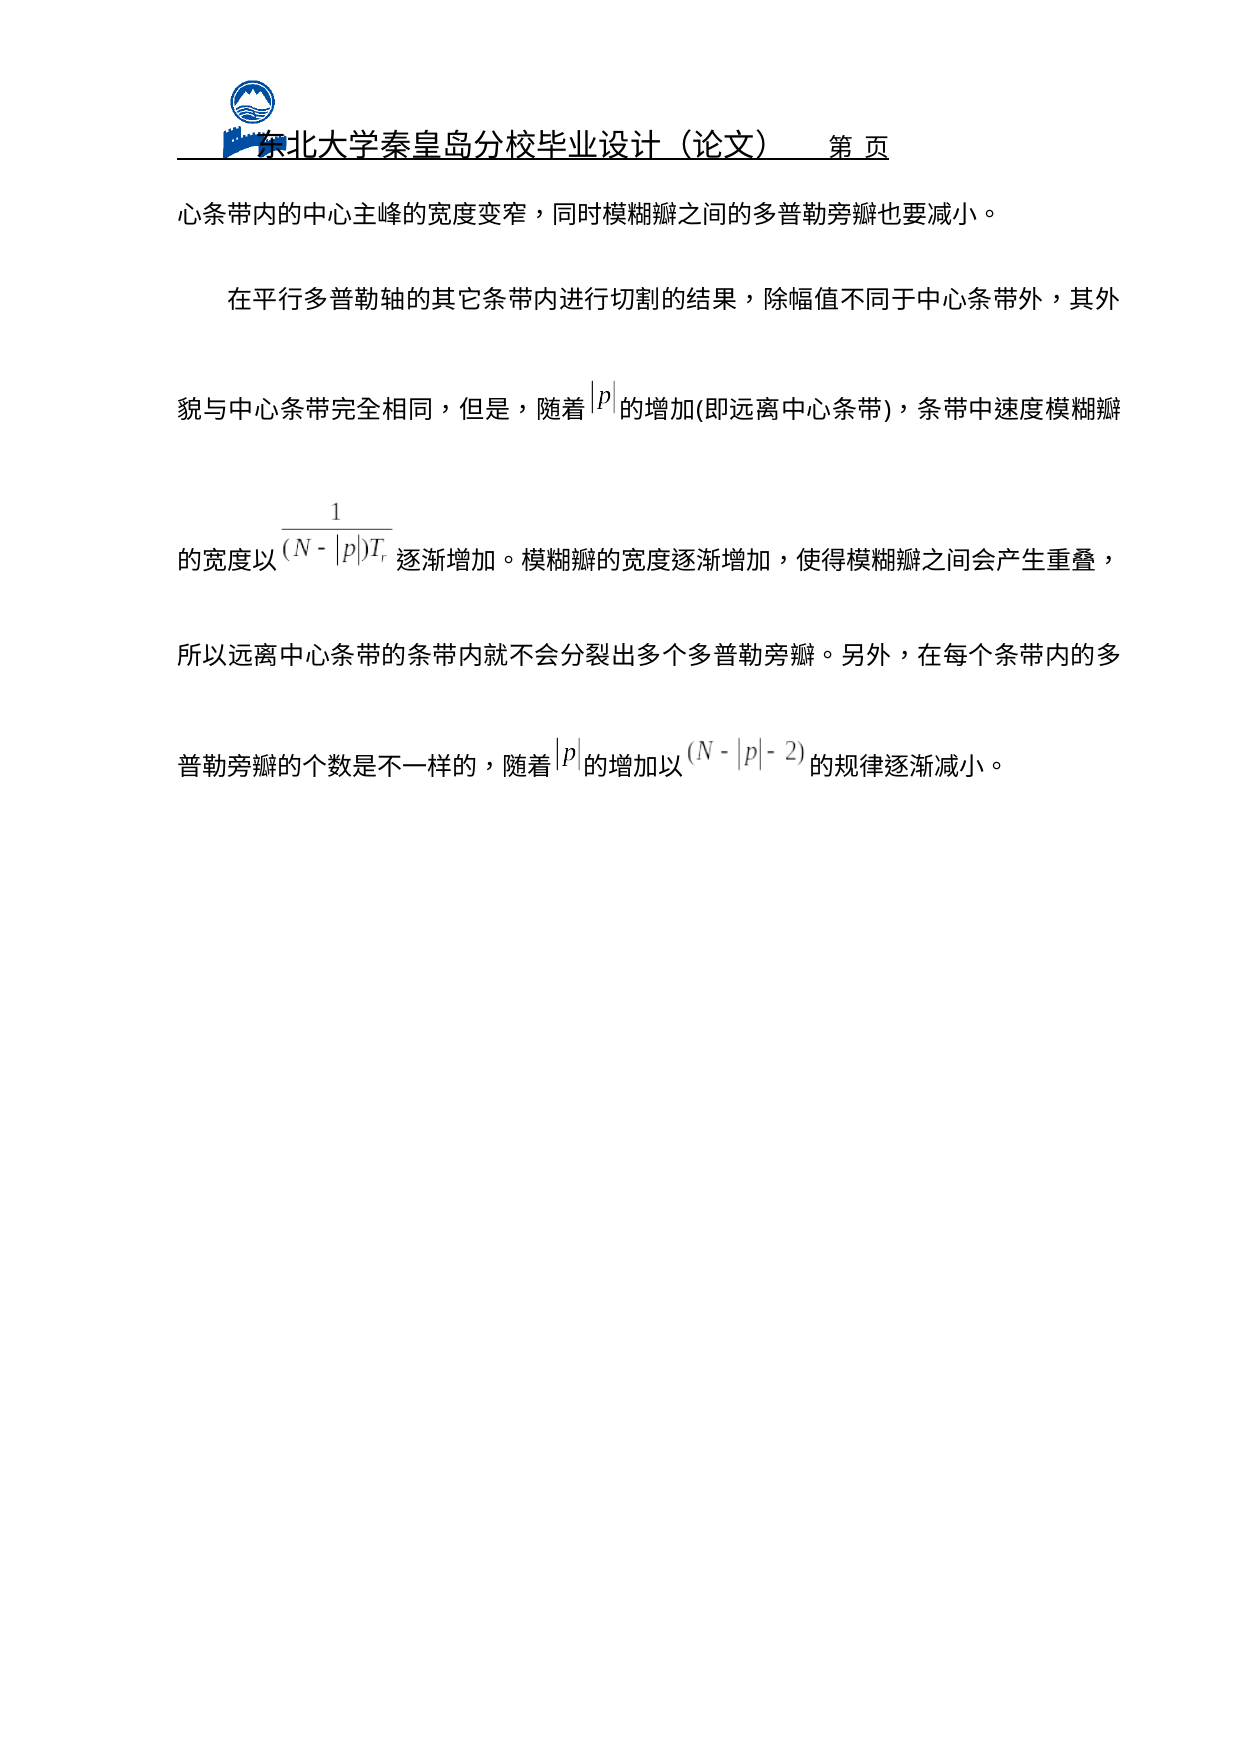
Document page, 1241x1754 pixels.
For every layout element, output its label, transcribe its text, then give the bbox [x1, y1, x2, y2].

text 在平行多普勒轴的其它条带内进行切割的结果，除幅值不同于中心条带外，其外貌与中心条带完全相同，但是，随着的增加(即远离中心条带)，条带中速度模糊瓣的宽度以逐渐增加。模糊瓣的宽度逐渐增加，使得模糊瓣之间会产生重叠，所以远离中心条带的条带内就不会分裂出多个多普勒旁瓣。另外，在每个条带内的多普勒旁瓣的个数是不一样的，随着的增加以的规律逐渐减小。 [177, 264, 1122, 791]
text 由图4.6和图4.9可以知道增加子脉冲数就可以减小中心条带内的体积，使得中心条带内的中心主峰的宽度变窄，同时模糊瓣之间的多普勒旁瓣也要减小。 [177, 178, 1122, 246]
picture [214, 79, 292, 158]
